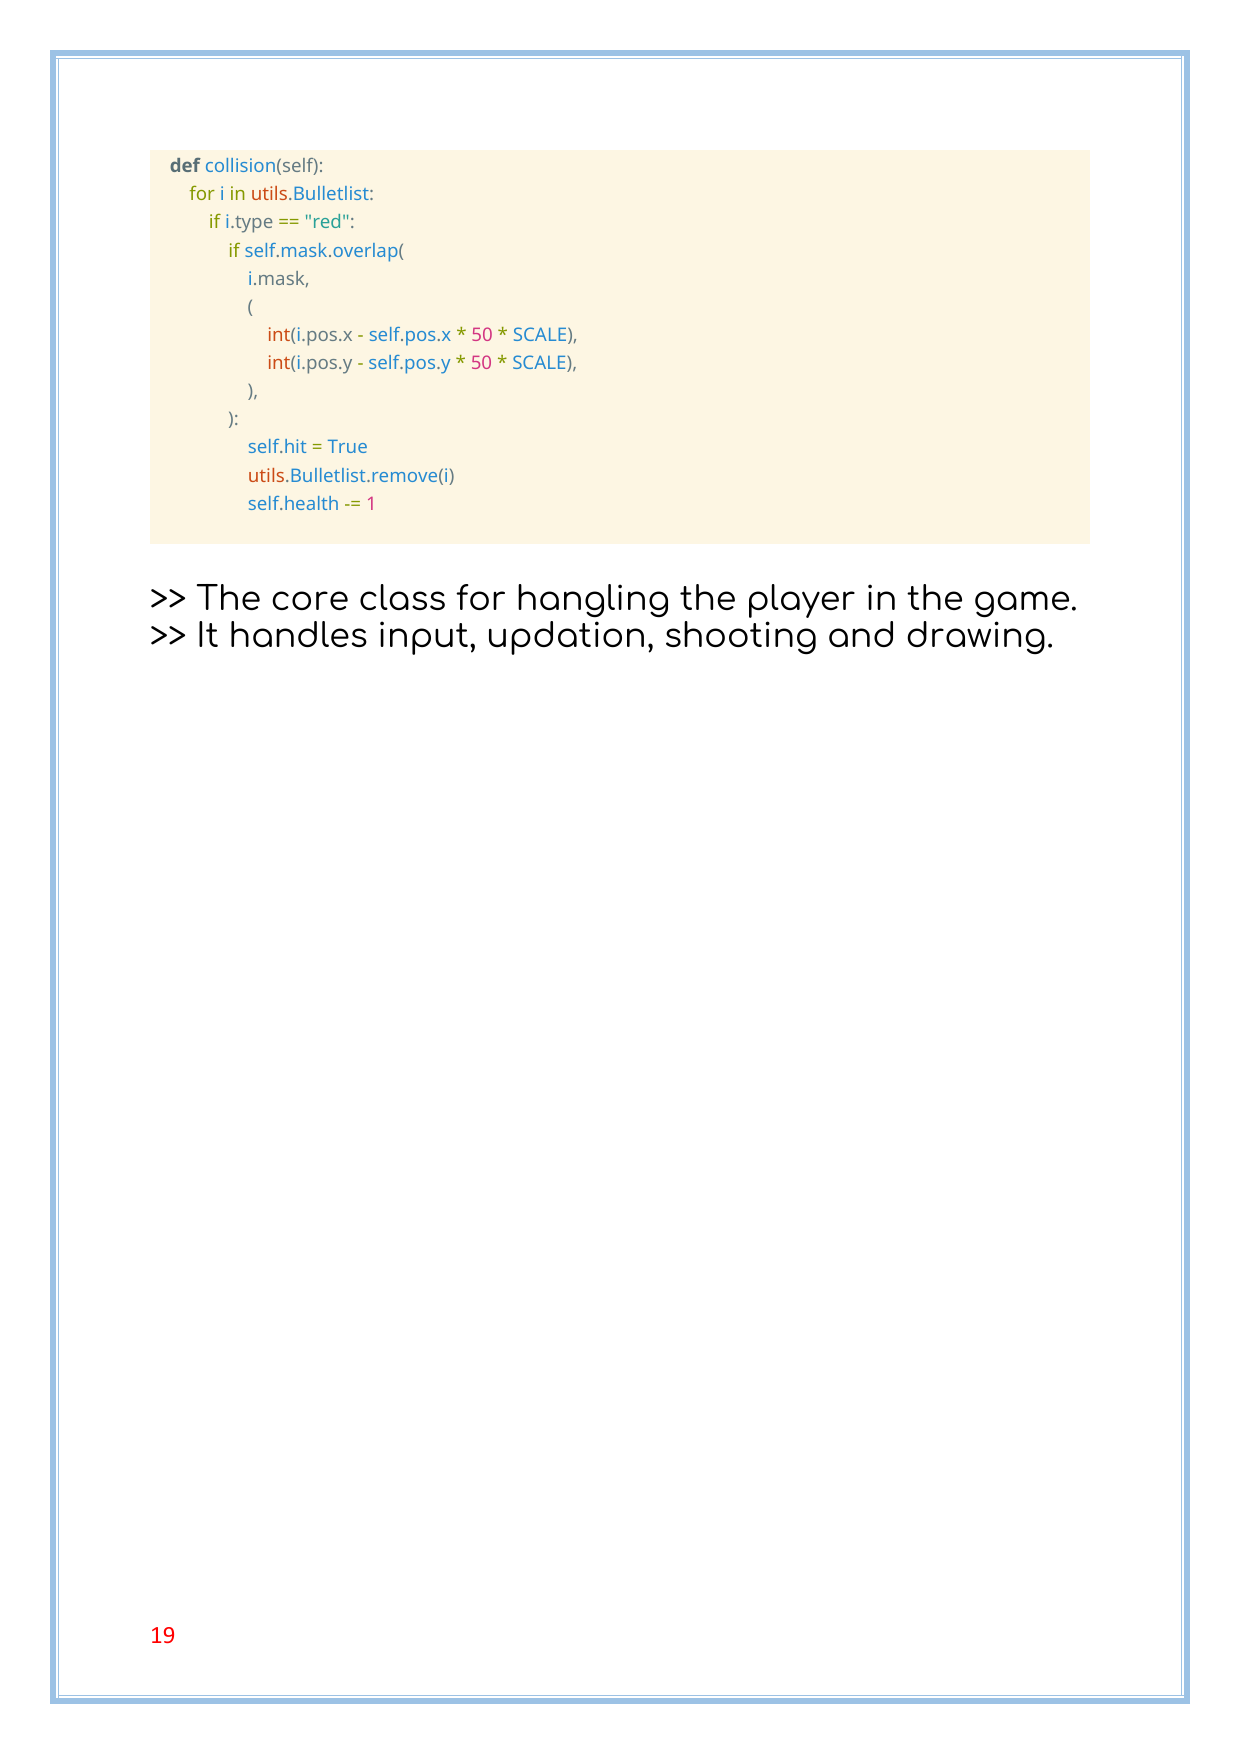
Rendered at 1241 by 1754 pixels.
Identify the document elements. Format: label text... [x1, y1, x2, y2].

text if self.mask.overlap( [150, 234, 1090, 262]
text int(i.pos.y - self.pos.y * 50 * SCALE), [150, 347, 1090, 375]
text self.hit = True [150, 431, 1090, 459]
text i.mask, [150, 262, 1090, 291]
text def collision(self): [150, 150, 1090, 178]
text >> The core class for hangling the player in the game. [150, 581, 1090, 618]
text if i.type == "red": [150, 206, 1090, 234]
text utils.Bulletlist.remove(i) [150, 459, 1090, 487]
text ), [150, 375, 1090, 403]
text ): [150, 403, 1090, 431]
text >> It handles input, updation, shooting and drawing. [150, 618, 1090, 655]
text for i in utils.Bulletlist: [150, 178, 1090, 206]
text ( [150, 291, 1090, 319]
text int(i.pos.x - self.pos.x * 50 * SCALE), [150, 319, 1090, 347]
text self.health -= 1 [150, 487, 1090, 516]
